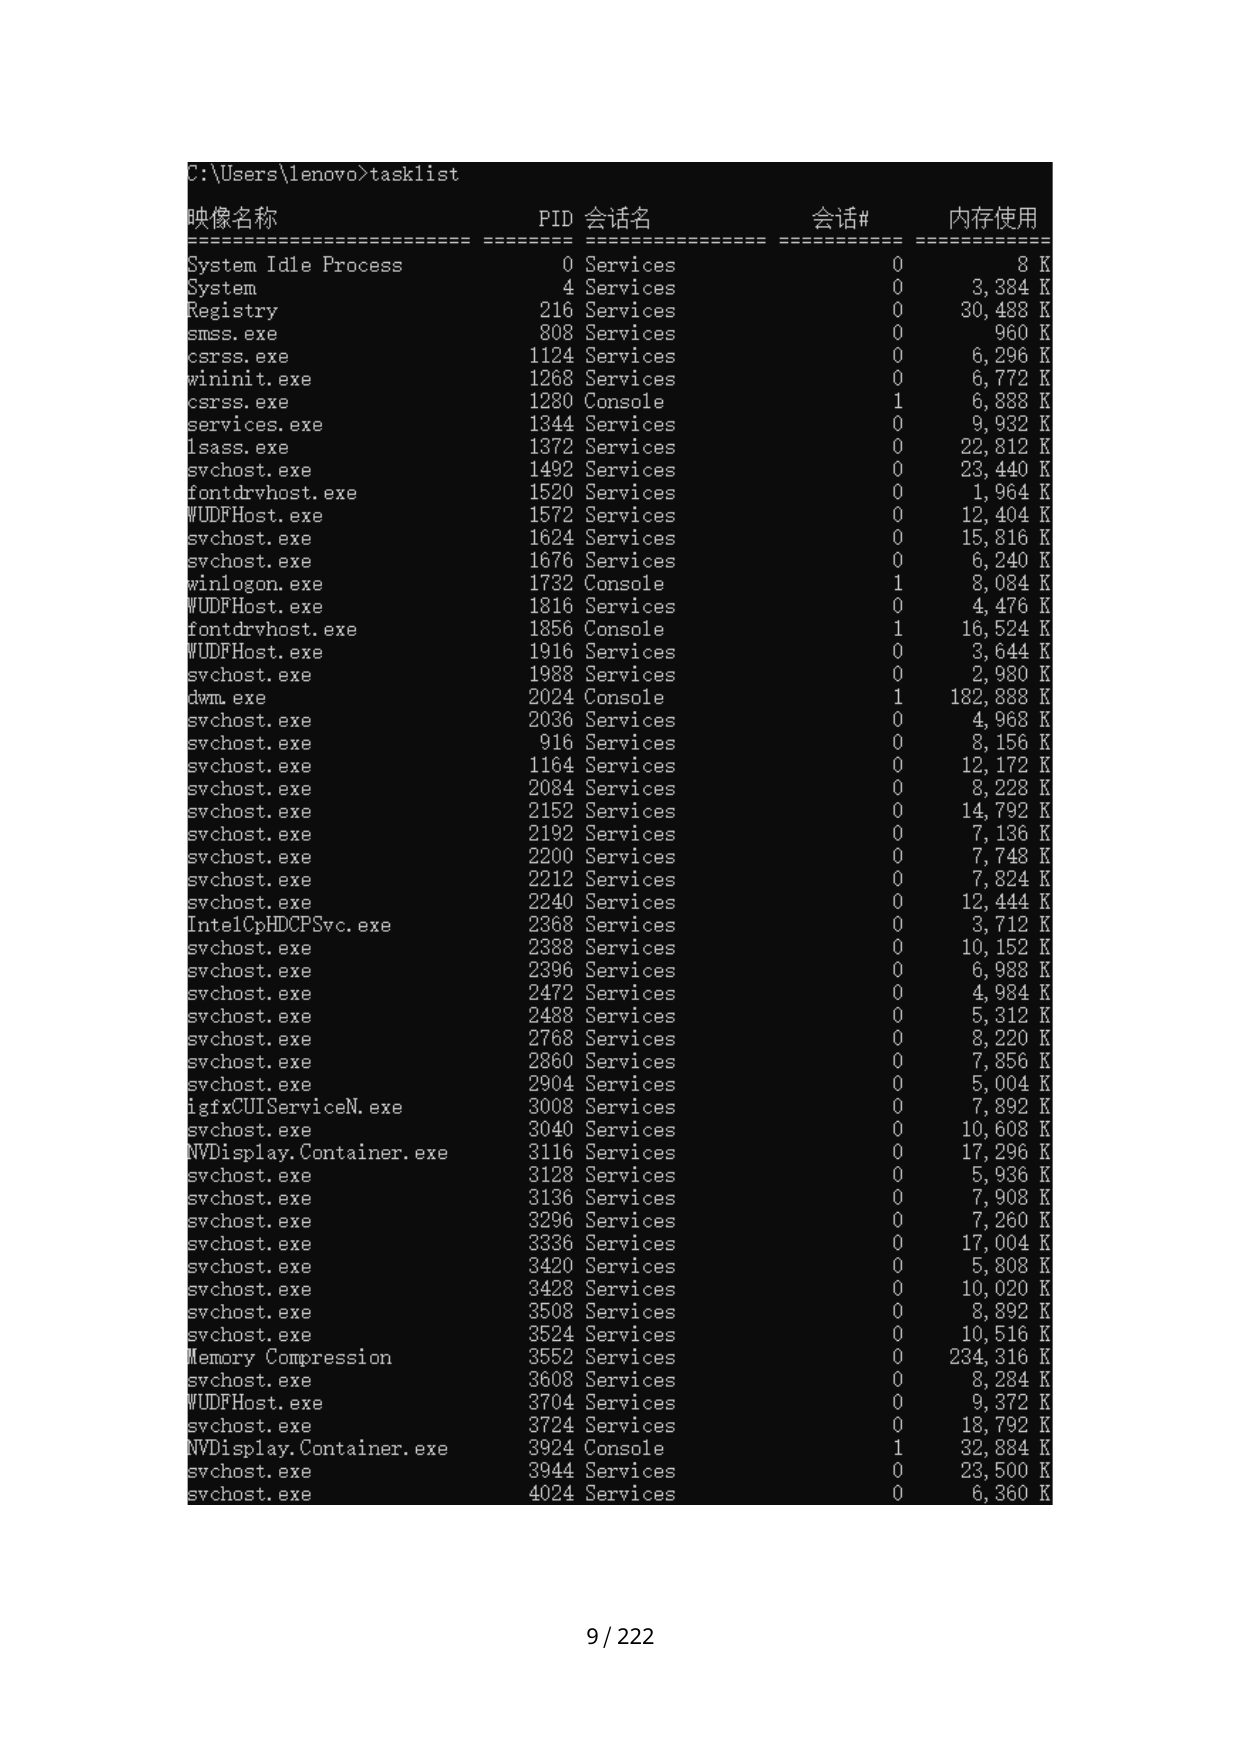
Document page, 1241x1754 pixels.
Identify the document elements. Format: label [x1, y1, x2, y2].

picture [187, 162, 1053, 1505]
